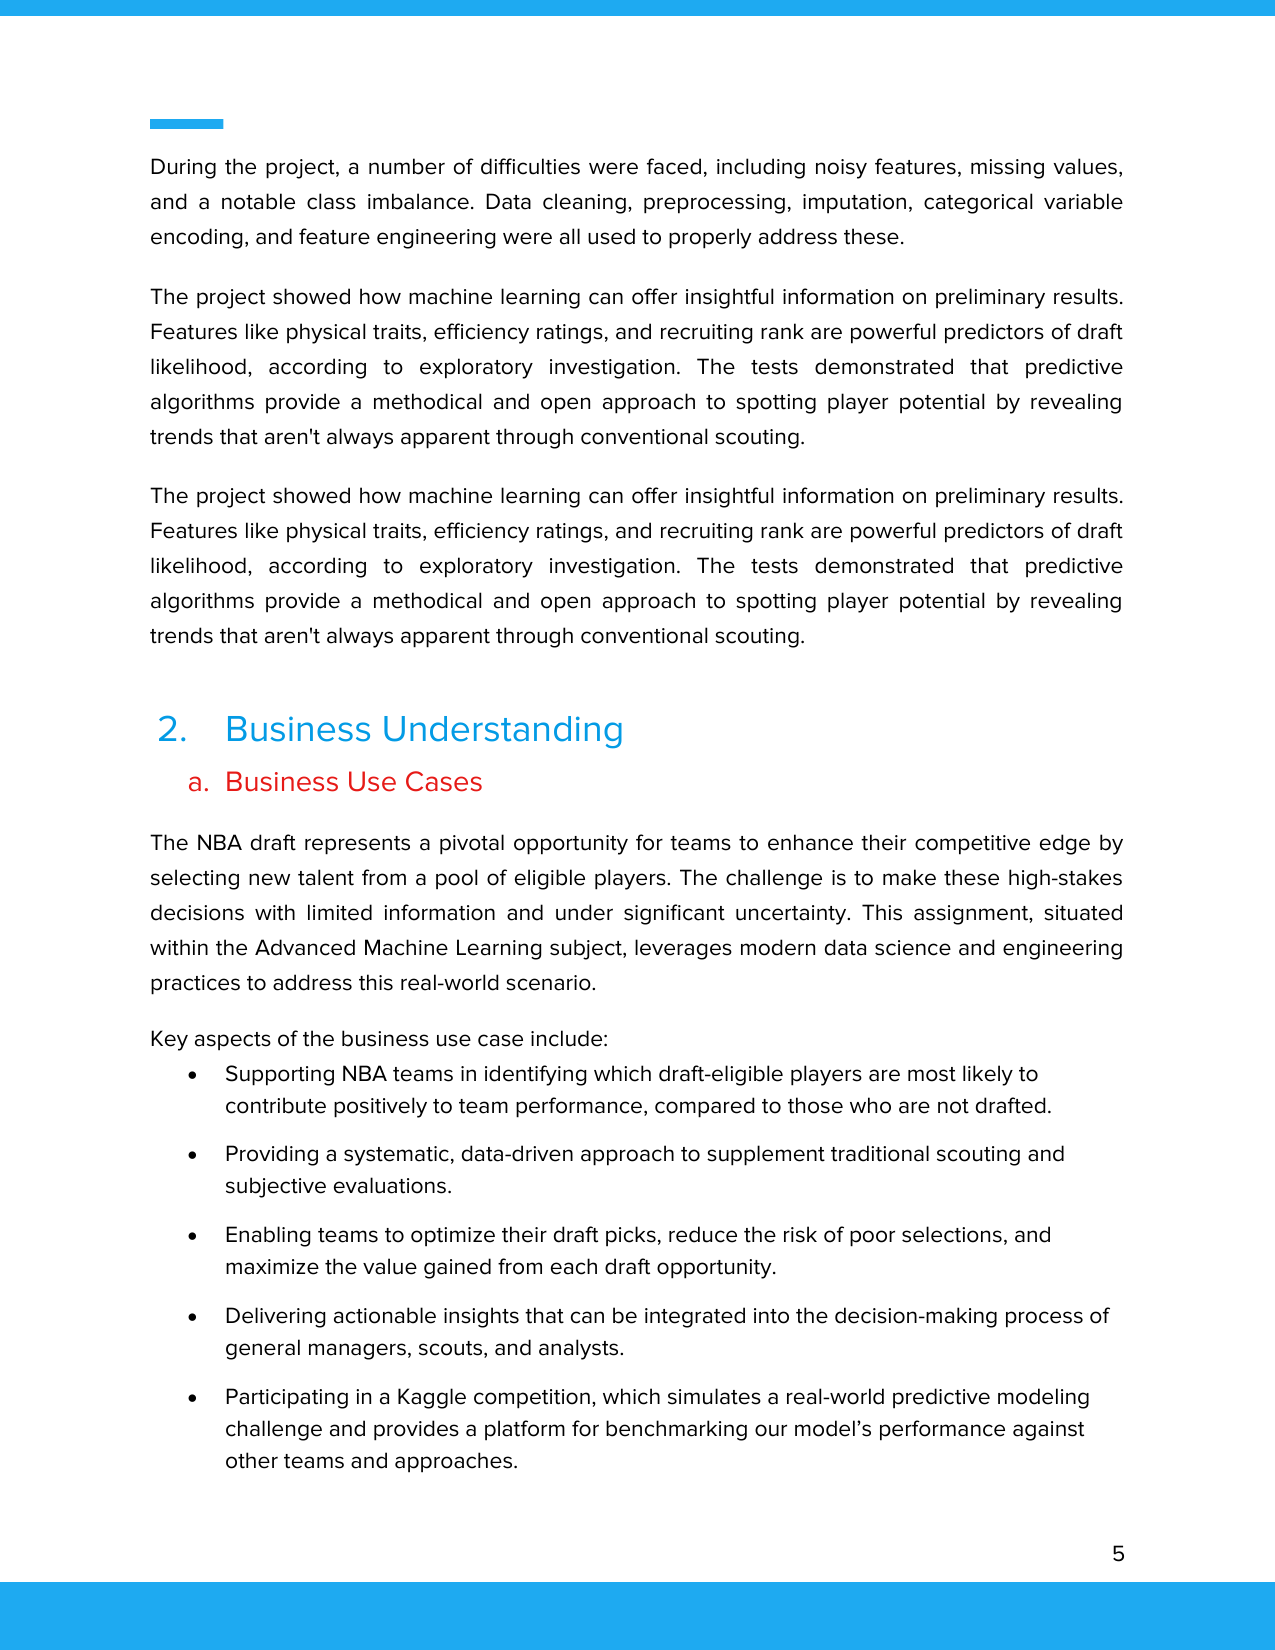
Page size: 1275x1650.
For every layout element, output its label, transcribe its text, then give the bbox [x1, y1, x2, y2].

list Participating in a Kaggle competition, which simulates a real-world predictive modeling challenge and provides a platform for benchmarking our model’s performance against other teams and approaches. [187, 1383, 1125, 1475]
text Key aspects of the business use case include: [150, 1025, 1125, 1053]
text The project showed how machine learning can offer insightful information on preliminary results. Features like physical traits, efficiency ratings, and recruiting rank are powerful predictors of draft likelihood, according to exploratory investigation. The tests demonstrated that predictive algorithms provide a methodical and open approach to spotting player potential by revealing trends that aren't always apparent through conventional scouting. [150, 483, 1125, 650]
picture [0, 1582, 1275, 1650]
text The NBA draft represents a pivotal opportunity for teams to enhance their competitive edge by selecting new talent from a pool of eligible players. The challenge is to make these high-stakes decisions with limited information and under significant uncertainty. This assignment, situated within the Advanced Machine Learning subject, leverages modern data science and engineering practices to address this real-world scenario. [150, 830, 1125, 997]
text The project showed how machine learning can offer insightful information on preliminary results. Features like physical traits, efficiency ratings, and recruiting rank are powerful predictors of draft likelihood, according to exploratory investigation. The tests demonstrated that predictive algorithms provide a methodical and open approach to spotting player potential by revealing trends that aren't always apparent through conventional scouting. [150, 283, 1125, 451]
list Providing a systematic, data-driven approach to supplement traditional scouting and subjective evaluations. [187, 1141, 1125, 1201]
list Delivering actionable insights that can be integrated into the decision-making process of general managers, scouts, and analysts. [187, 1302, 1125, 1362]
list Enabling teams to optimize their draft picks, reduce the risk of poor selections, and maximize the value gained from each draft opportunity. [187, 1222, 1125, 1282]
text During the project, a number of difficulties were faced, including noisy features, missing values, and a notable class imbalance. Data cleaning, preprocessing, imputation, categorical variable encoding, and feature engineering were all used to properly address these. [150, 154, 1125, 251]
picture [150, 119, 224, 129]
list Supporting NBA teams in identifying which draft-eligible players are most likely to contribute positively to team performance, compared to those who are not drafted. [187, 1060, 1125, 1120]
subtitle Business Understanding [187, 707, 1125, 753]
subtitle Business Use Cases [187, 764, 1125, 800]
picture [0, 0, 1275, 16]
